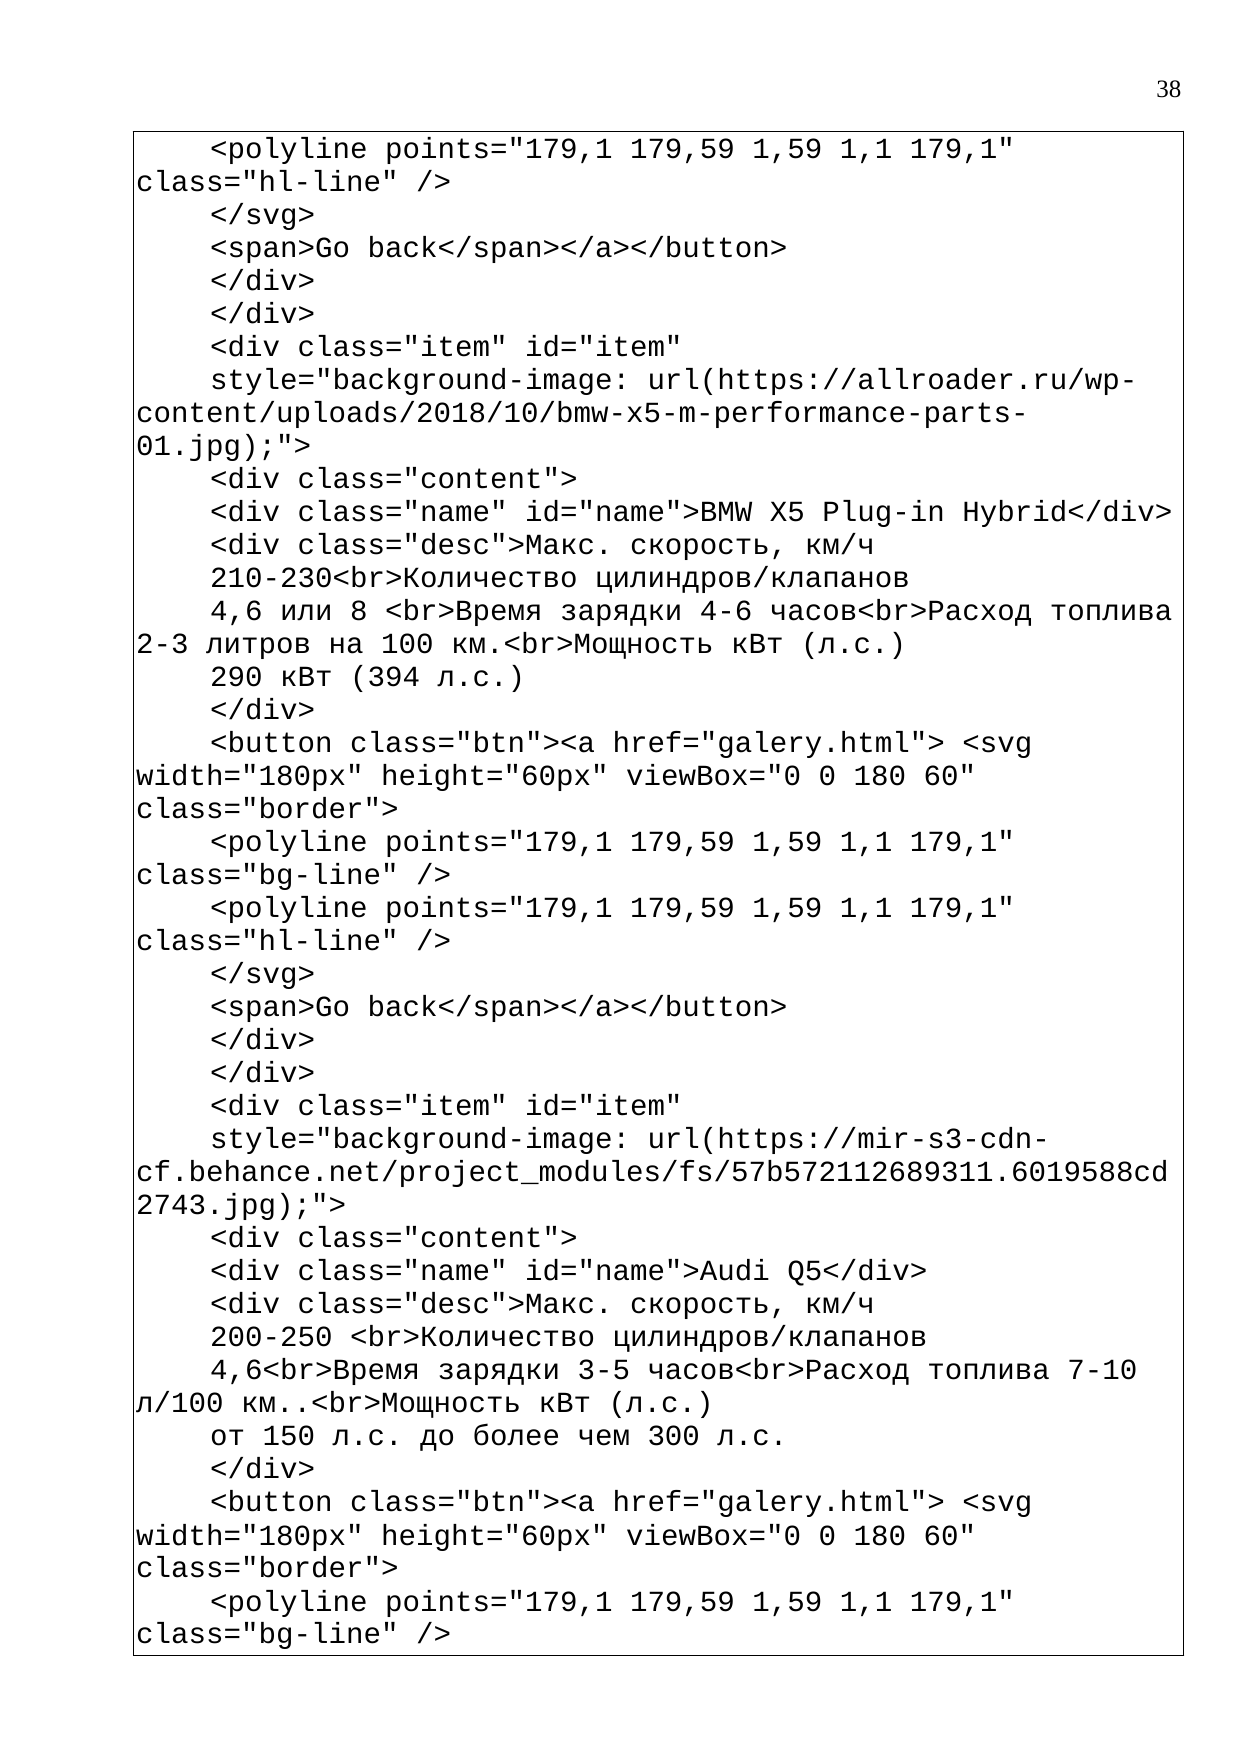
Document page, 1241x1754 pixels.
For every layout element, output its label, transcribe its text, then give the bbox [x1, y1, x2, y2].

text 290 кВт (394 л.с.) [136, 662, 1181, 695]
text 4,6<br>Время зарядки 3-5 часов<br>Расход топлива 7-10 л/100 км..<br>Мощность кВт (л.с.) [136, 1356, 1181, 1422]
text <button class="btn"><a href="galery.html"> <svg width="180px" height="60px" viewBox="0 0 180 60" class="border"> [136, 1488, 1181, 1583]
text </div> [136, 1454, 1181, 1488]
text </svg> [136, 200, 1181, 233]
text <polyline points="179,1 179,59 1,59 1,1 179,1" class="hl-line" /> [134, 132, 1183, 200]
text <div class="name" id="name">Audi Q5</div> [136, 1256, 1181, 1289]
text <span>Go back</span></a></button> [136, 992, 1181, 1025]
text style="background-image: url(https://mir-s3-cdn-cf.behance.net/project_modules/fs/57b572112689311.6019588cd2743.jpg);"> [136, 1124, 1181, 1223]
text </svg> [136, 959, 1181, 992]
text <div class="desc">Макс. скорость, км/ч [136, 1289, 1181, 1322]
text 210-230<br>Количество цилиндров/клапанов [136, 563, 1181, 596]
text <div class="content"> [136, 1223, 1181, 1256]
text </div> [136, 695, 1181, 728]
text <div class="item" id="item" [136, 332, 1181, 365]
text <polyline points="179,1 179,59 1,59 1,1 179,1" class="bg-line" /> [134, 1583, 1183, 1655]
text 200-250 <br>Количество цилиндров/клапанов [136, 1322, 1181, 1356]
text </div> [136, 1025, 1181, 1058]
text style="background-image: url(https://allroader.ru/wp-content/uploads/2018/10/bmw-x5-m-performance-parts-01.jpg);"> [136, 365, 1181, 464]
text </div> [136, 299, 1181, 332]
text <polyline points="179,1 179,59 1,59 1,1 179,1" class="bg-line" /> [136, 827, 1181, 893]
text 4,6 или 8 <br>Время зарядки 4-6 часов<br>Расход топлива 2-3 литров на 100 км.<br>Мощность кВт (л.с.) [136, 596, 1181, 662]
text </div> [136, 266, 1181, 299]
text <div class="name" id="name">BMW X5 Plug-in Hybrid</div> [136, 497, 1181, 530]
text <div class="item" id="item" [136, 1091, 1181, 1124]
text <span>Go back</span></a></button> [136, 233, 1181, 266]
text </div> [136, 1058, 1181, 1091]
text <div class="content"> [136, 464, 1181, 497]
text от 150 л.с. до более чем 300 л.с. [136, 1422, 1181, 1454]
text <button class="btn"><a href="galery.html"> <svg width="180px" height="60px" viewBox="0 0 180 60" class="border"> [136, 728, 1181, 827]
text <div class="desc">Макс. скорость, км/ч [136, 530, 1181, 563]
text <polyline points="179,1 179,59 1,59 1,1 179,1" class="hl-line" /> [136, 893, 1181, 959]
